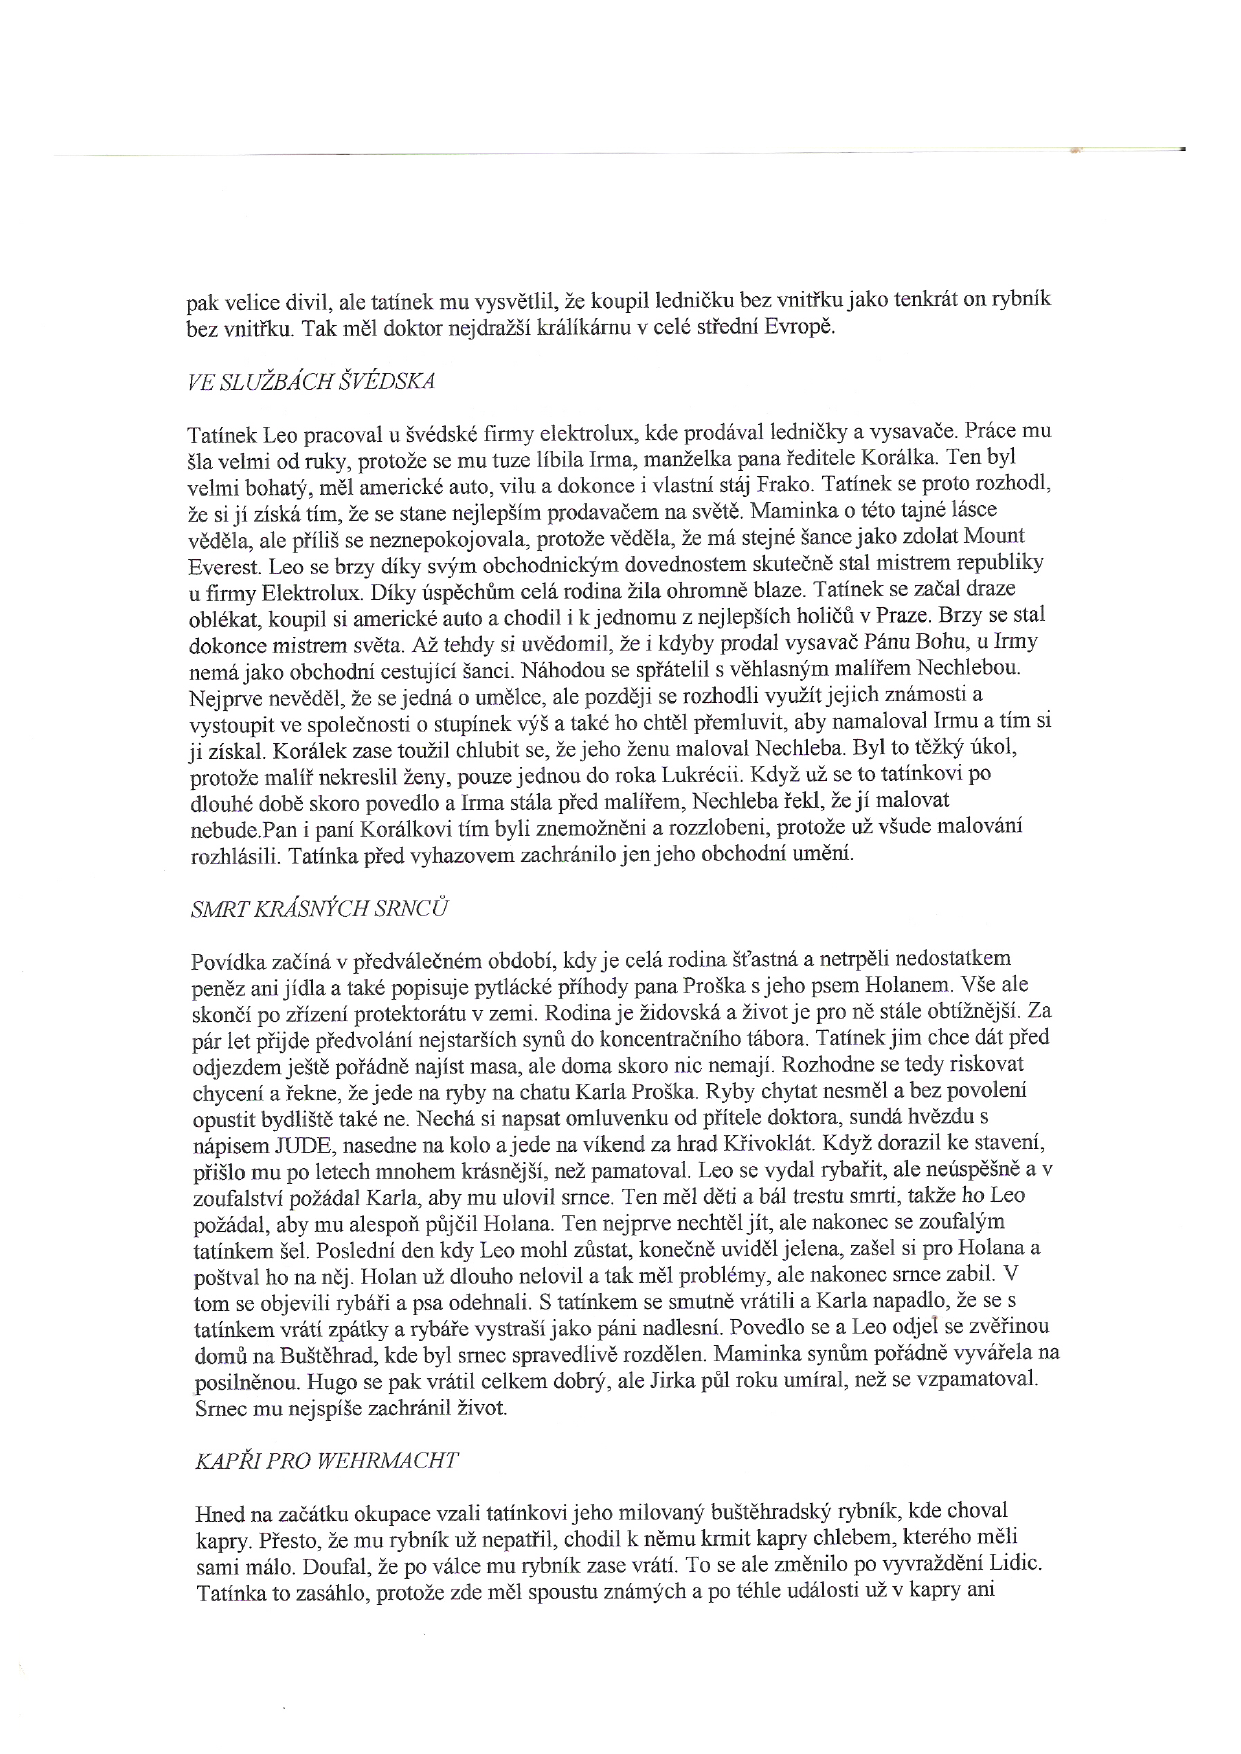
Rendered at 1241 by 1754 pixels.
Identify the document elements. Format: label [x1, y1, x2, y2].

picture [18, 147, 1186, 1752]
